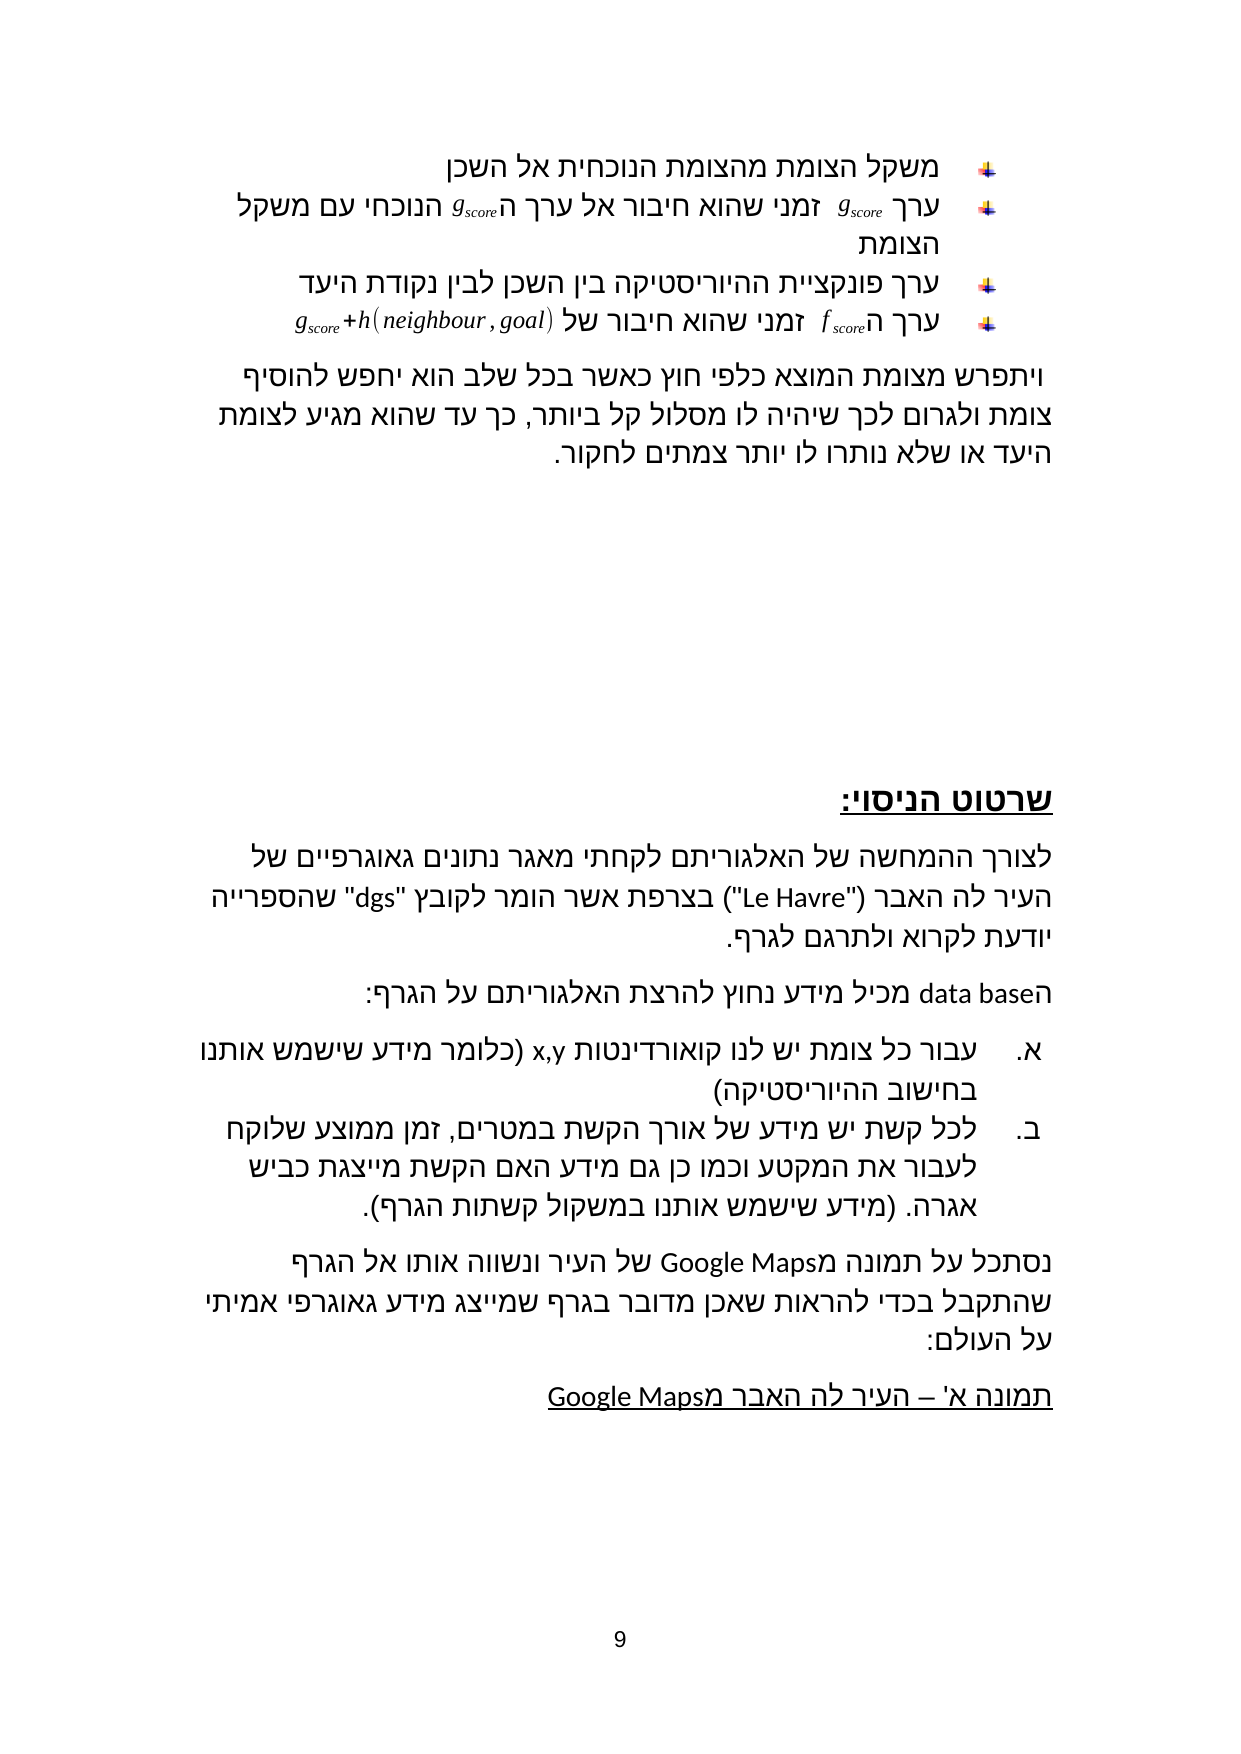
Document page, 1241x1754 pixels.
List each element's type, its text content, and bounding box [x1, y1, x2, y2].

list ערך זמני שהוא חיבור אל ערך ה הנוכחי עם משקל הצומת [187, 188, 978, 261]
list משקל הצומת מהצומת הנוכחית אל השכן [187, 150, 978, 183]
text שרטוט הניסוי: [187, 780, 1053, 818]
picture [978, 276, 996, 294]
picture [978, 199, 996, 216]
text לצורך ההמחשה של האלגוריתם לקחתי מאגר נתונים גאוגרפיים של העיר לה האבר ("Le Havre") בצרפת אשר הומר לקובץ "dgs" שהספרייה יודעת לקרוא ולתרגם לגרף. [187, 841, 1053, 953]
text תמונה א' – העיר לה האבר מGoogle Maps [187, 1378, 1053, 1414]
picture [978, 160, 996, 178]
picture [978, 315, 996, 332]
list עבור כל צומת יש לנו קואורדינטות x,y (כלומר מידע שישמש אותנו בחישוב ההיוריסטיקה) [187, 1032, 1015, 1107]
list לכל קשת יש מידע של אורך הקשת במטרים, זמן ממוצע שלוקח לעבור את המקטע וכמו כן גם מידע האם הקשת מייצגת כביש אגרה. (מידע שישמש אותנו במשקול קשתות הגרף). [187, 1112, 1015, 1222]
text ויתפרש מצומת המוצא כלפי חוץ כאשר בכל שלב הוא יחפש להוסיף צומת ולגרום לכך שיהיה לו מסלול קל ביותר, כך עד שהוא מגיע לצומת היעד או שלא נותרו לו יותר צמתים לחקור. [187, 359, 1053, 470]
list ערך פונקציית ההיוריסטיקה בין השכן לבין נקודת היעד [187, 266, 978, 299]
list ערך ה זמני שהוא חיבור של [187, 304, 978, 338]
text הdata base מכיל מידע נחוץ להרצת האלגוריתם על הגרף: [187, 975, 1053, 1011]
text נסתכל על תמונה מGoogle Maps של העיר ונשווה אותו אל הגרף שהתקבל בכדי להראות שאכן מדובר בגרף שמייצג מידע גאוגרפי אמיתי על העולם: [187, 1244, 1053, 1357]
